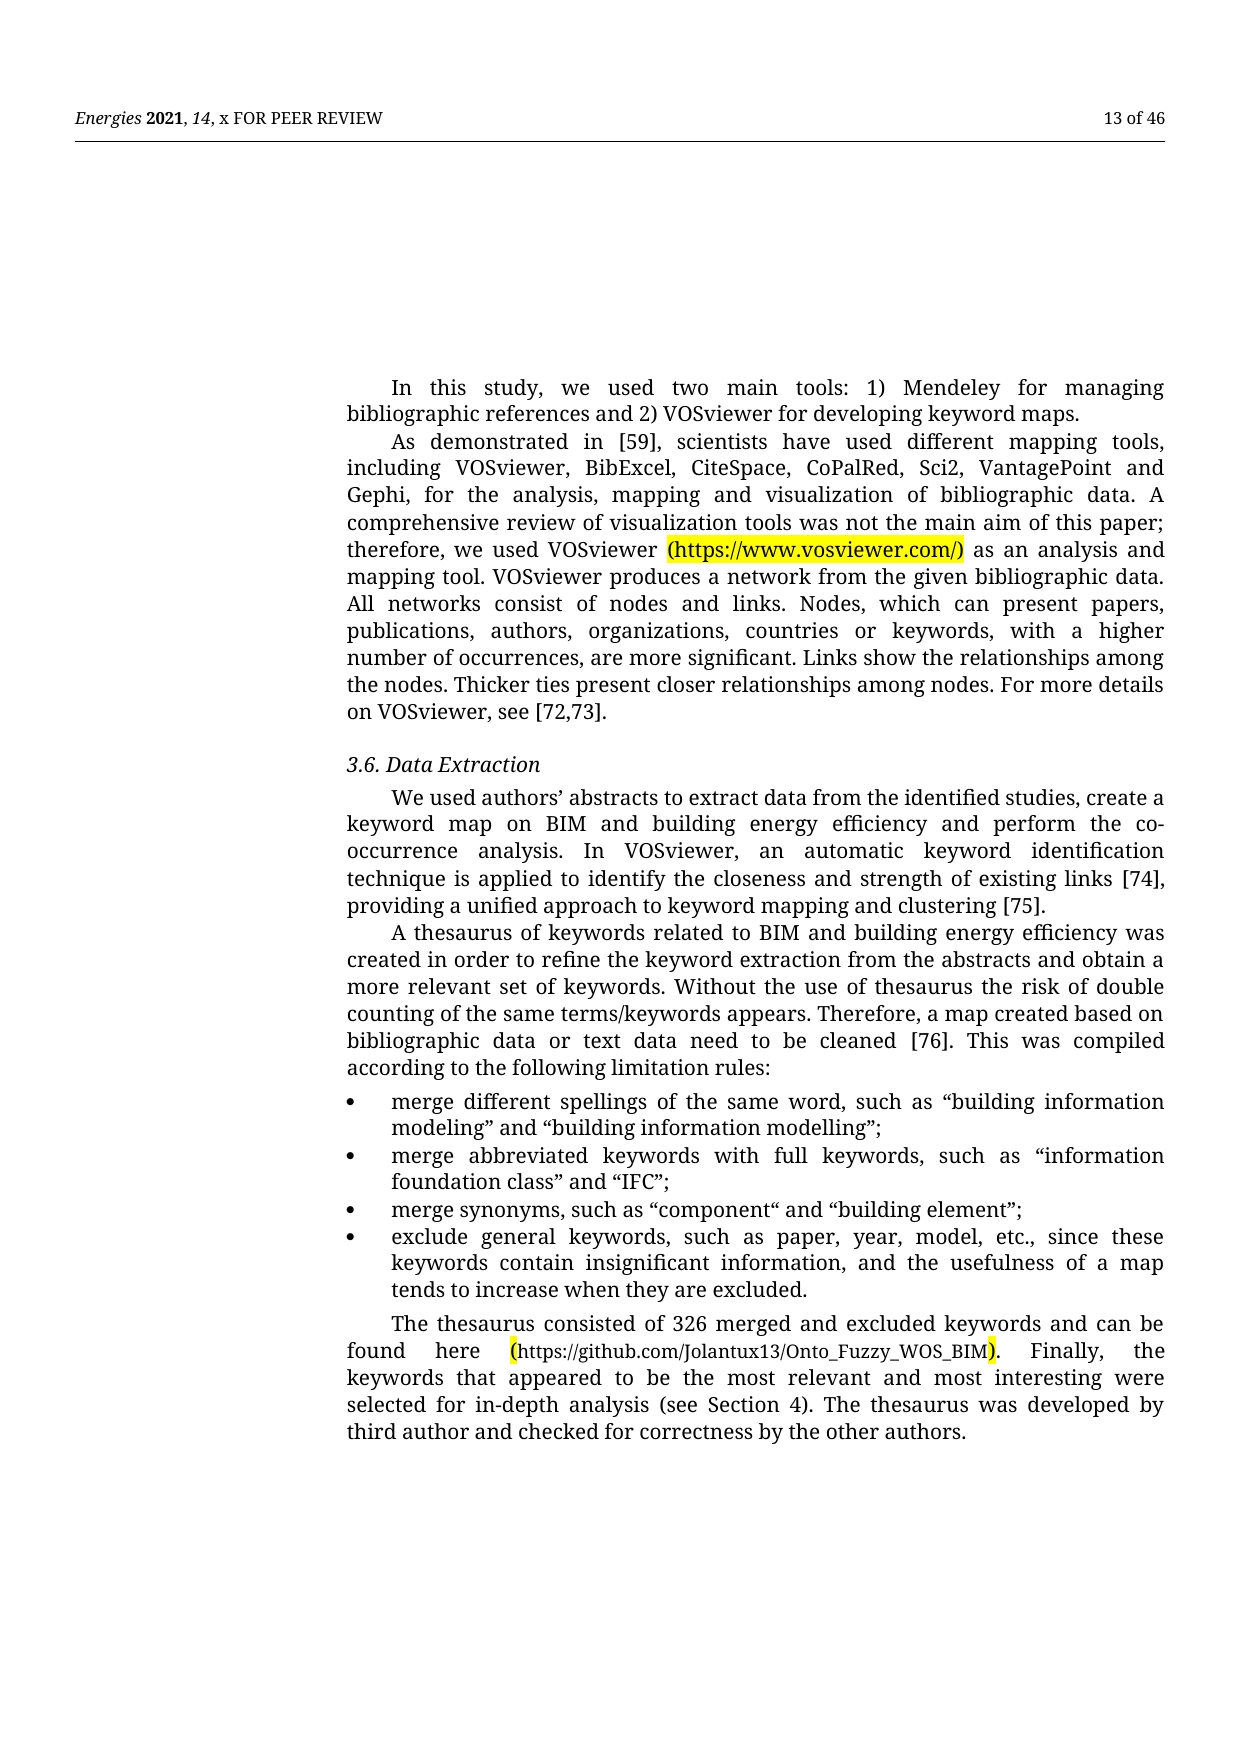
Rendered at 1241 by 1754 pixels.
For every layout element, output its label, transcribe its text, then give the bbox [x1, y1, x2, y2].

text exclude general keywords, such as paper, year, model, etc., since these keywords contain insignificant information, and the usefulness of a map tends to increase when they are excluded. [347, 1223, 1165, 1304]
subtitle 3.6. Data Extraction [347, 751, 1165, 778]
text We used authors’ abstracts to extract data from the identified studies, create a keyword map on BIM and building energy efficiency and perform the co-occurrence analysis. In VOSviewer, an automatic keyword identification technique is applied to identify the closeness and strength of existing links [74], providing a unified approach to keyword mapping and clustering [75]. [347, 784, 1165, 919]
text In this study, we used two main tools: 1) Mendeley for managing bibliographic references and 2) VOSviewer for developing keyword maps. [347, 374, 1165, 428]
text merge different spellings of the same word, such as “building information modeling” and “building information modelling”; [347, 1088, 1165, 1142]
text merge abbreviated keywords with full keywords, such as “information foundation class” and “IFC”; [347, 1142, 1165, 1196]
text The thesaurus consisted of 326 merged and excluded keywords and can be found here (https://github.com/Jolantux13/Onto_Fuzzy_WOS_BIM). Finally, the keywords that appeared to be the most relevant and most interesting were selected for in-depth analysis (see Section 4). The thesaurus was developed by third author and checked for correctness by the other authors. [347, 1310, 1165, 1446]
text merge synonyms, such as “component“ and “building element”; [347, 1196, 1165, 1223]
text A thesaurus of keywords related to BIM and building energy efficiency was created in order to refine the keyword extraction from the abstracts and obtain a more relevant set of keywords. Without the use of thesaurus the risk of double counting of the same terms/keywords appears. Therefore, a map created based on bibliographic data or text data need to be cleaned [76]. This was compiled according to the following limitation rules: [347, 919, 1165, 1082]
text As demonstrated in [59], scientists have used different mapping tools, including VOSviewer, BibExcel, CiteSpace, CoPalRed, Sci2, VantagePoint and Gephi, for the analysis, mapping and visualization of bibliographic data. A comprehensive review of visualization tools was not the main aim of this paper; therefore, we used VOSviewer (https://www.vosviewer.com/) as an analysis and mapping tool. VOSviewer produces a network from the given bibliographic data. All networks consist of nodes and links. Nodes, which can present papers, publications, authors, organizations, countries or keywords, with a higher number of occurrences, are more significant. Links show the relationships among the nodes. Thicker ties present closer relationships among nodes. For more details on VOSviewer, see [72,73]. [347, 428, 1165, 726]
